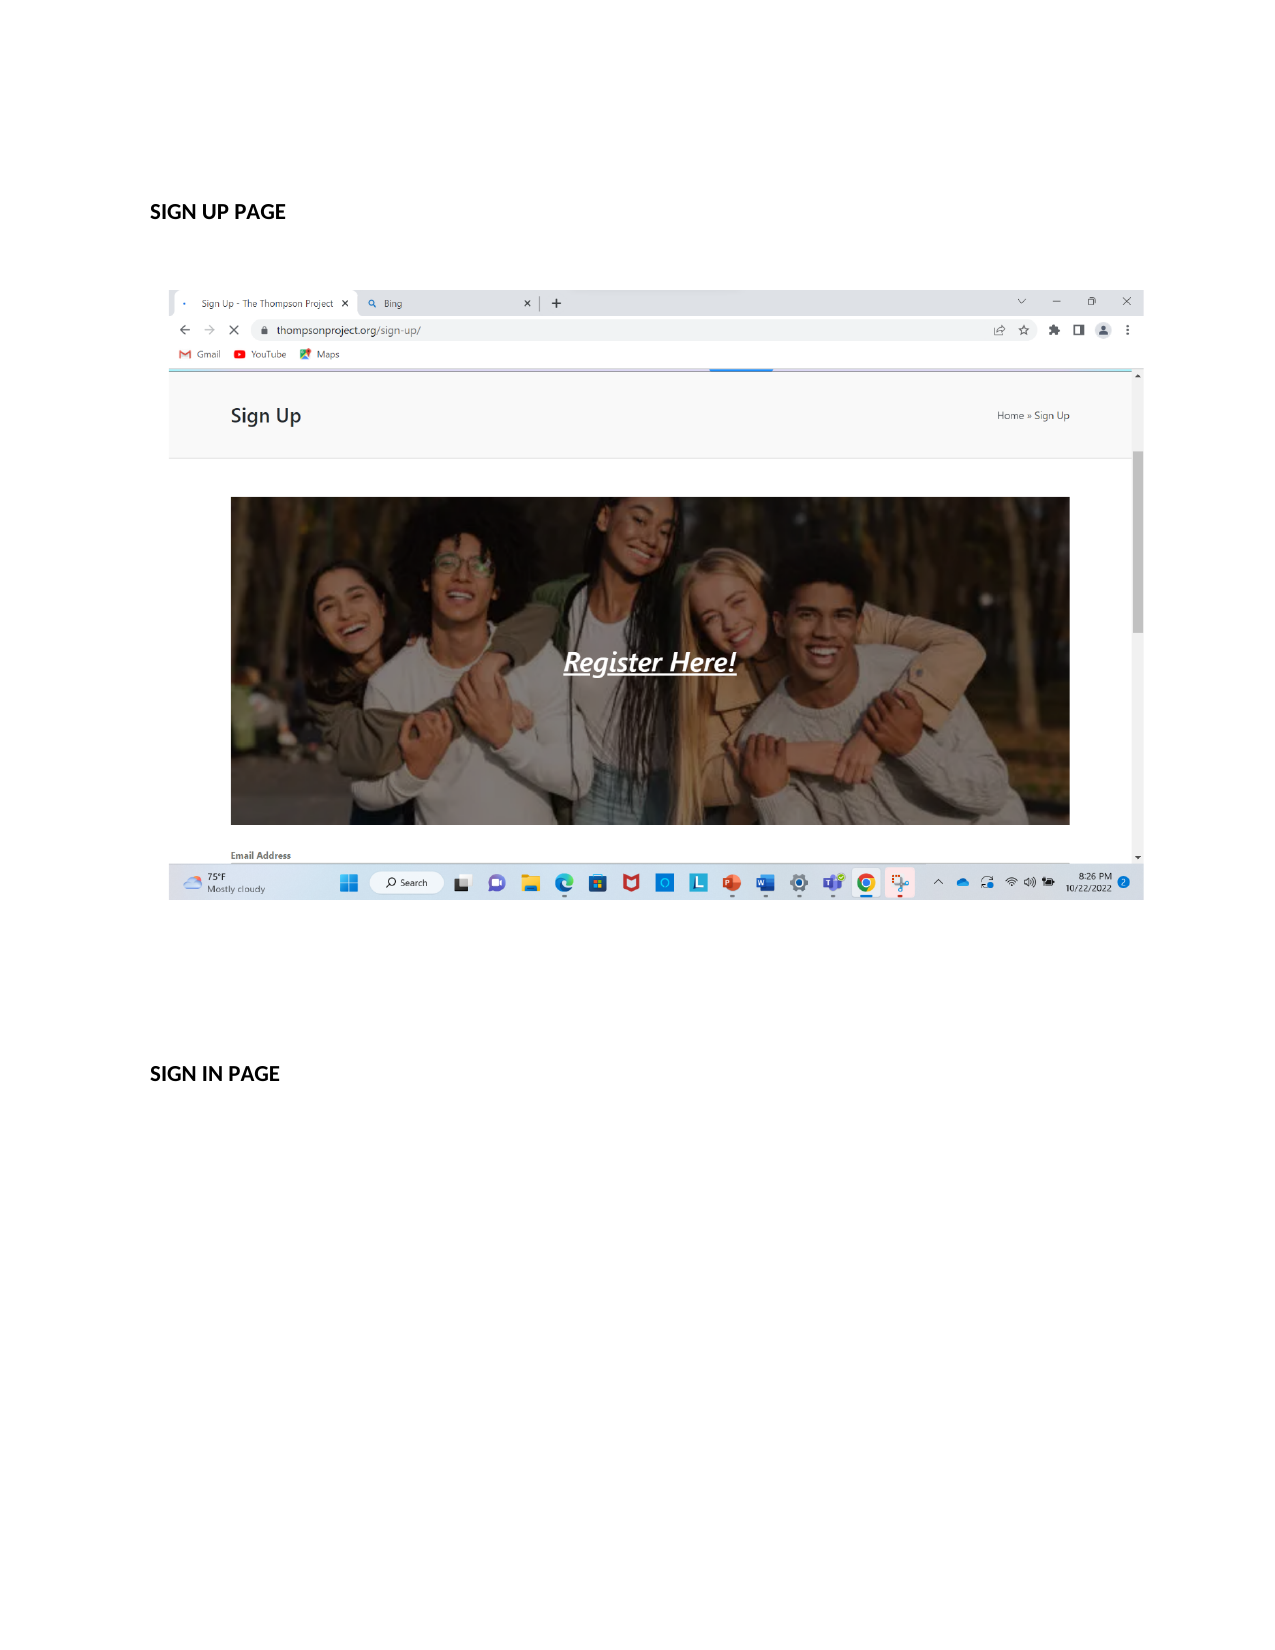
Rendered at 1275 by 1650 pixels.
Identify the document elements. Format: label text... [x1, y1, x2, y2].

text SIGN IN PAGE [150, 1059, 1125, 1087]
text SIGN UP PAGE [150, 197, 1125, 225]
